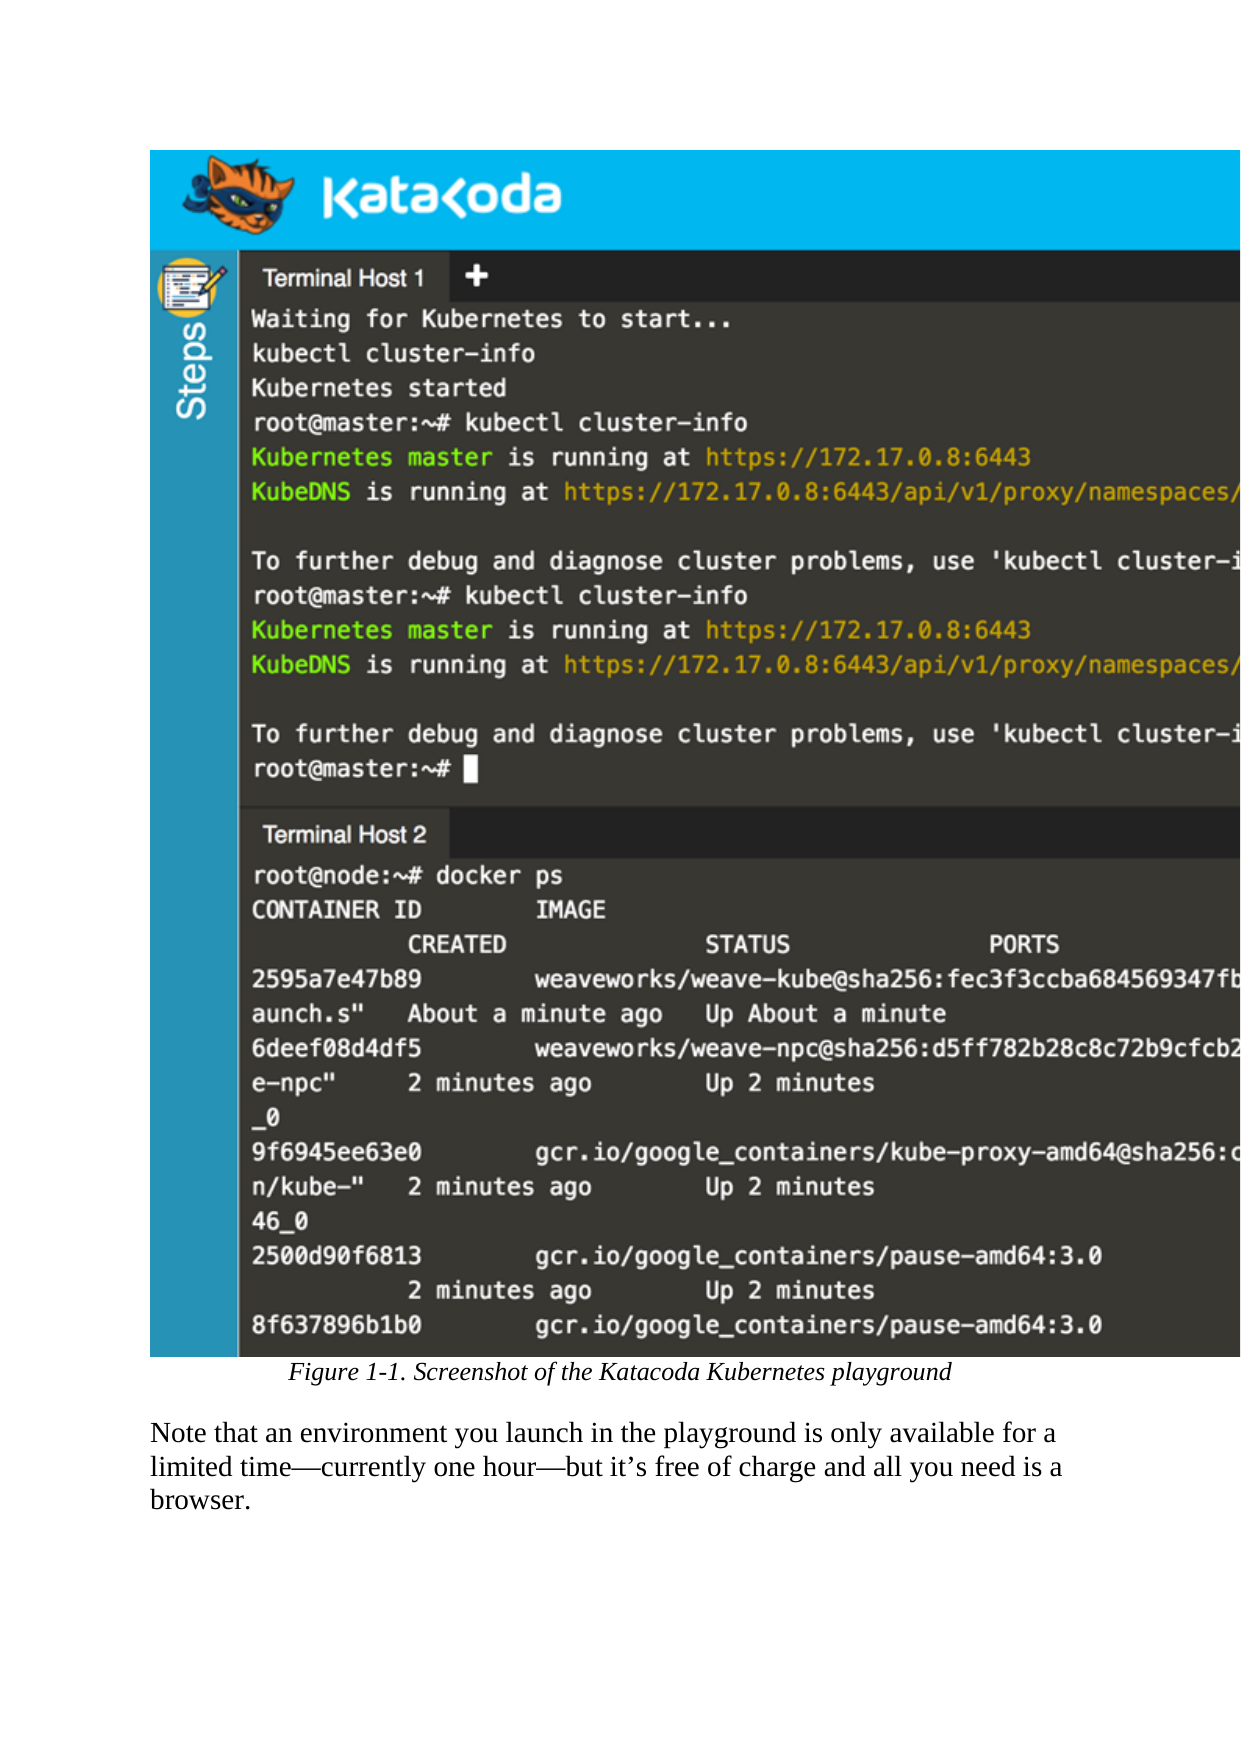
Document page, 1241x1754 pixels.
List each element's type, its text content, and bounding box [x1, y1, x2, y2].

text Figure 1-1. Screenshot of the Katacoda Kubernetes playground [150, 1357, 1090, 1386]
picture [184, 157, 293, 234]
picture [360, 182, 387, 214]
text Note that an environment you launch in the playground is only available for a limited time—currently one hour—but it’s free of charge and all you need is a browser. [150, 1415, 1090, 1516]
picture [324, 177, 359, 219]
picture [391, 176, 438, 214]
picture [150, 251, 1241, 1357]
picture [441, 178, 466, 219]
picture [467, 182, 498, 213]
picture [501, 171, 561, 214]
